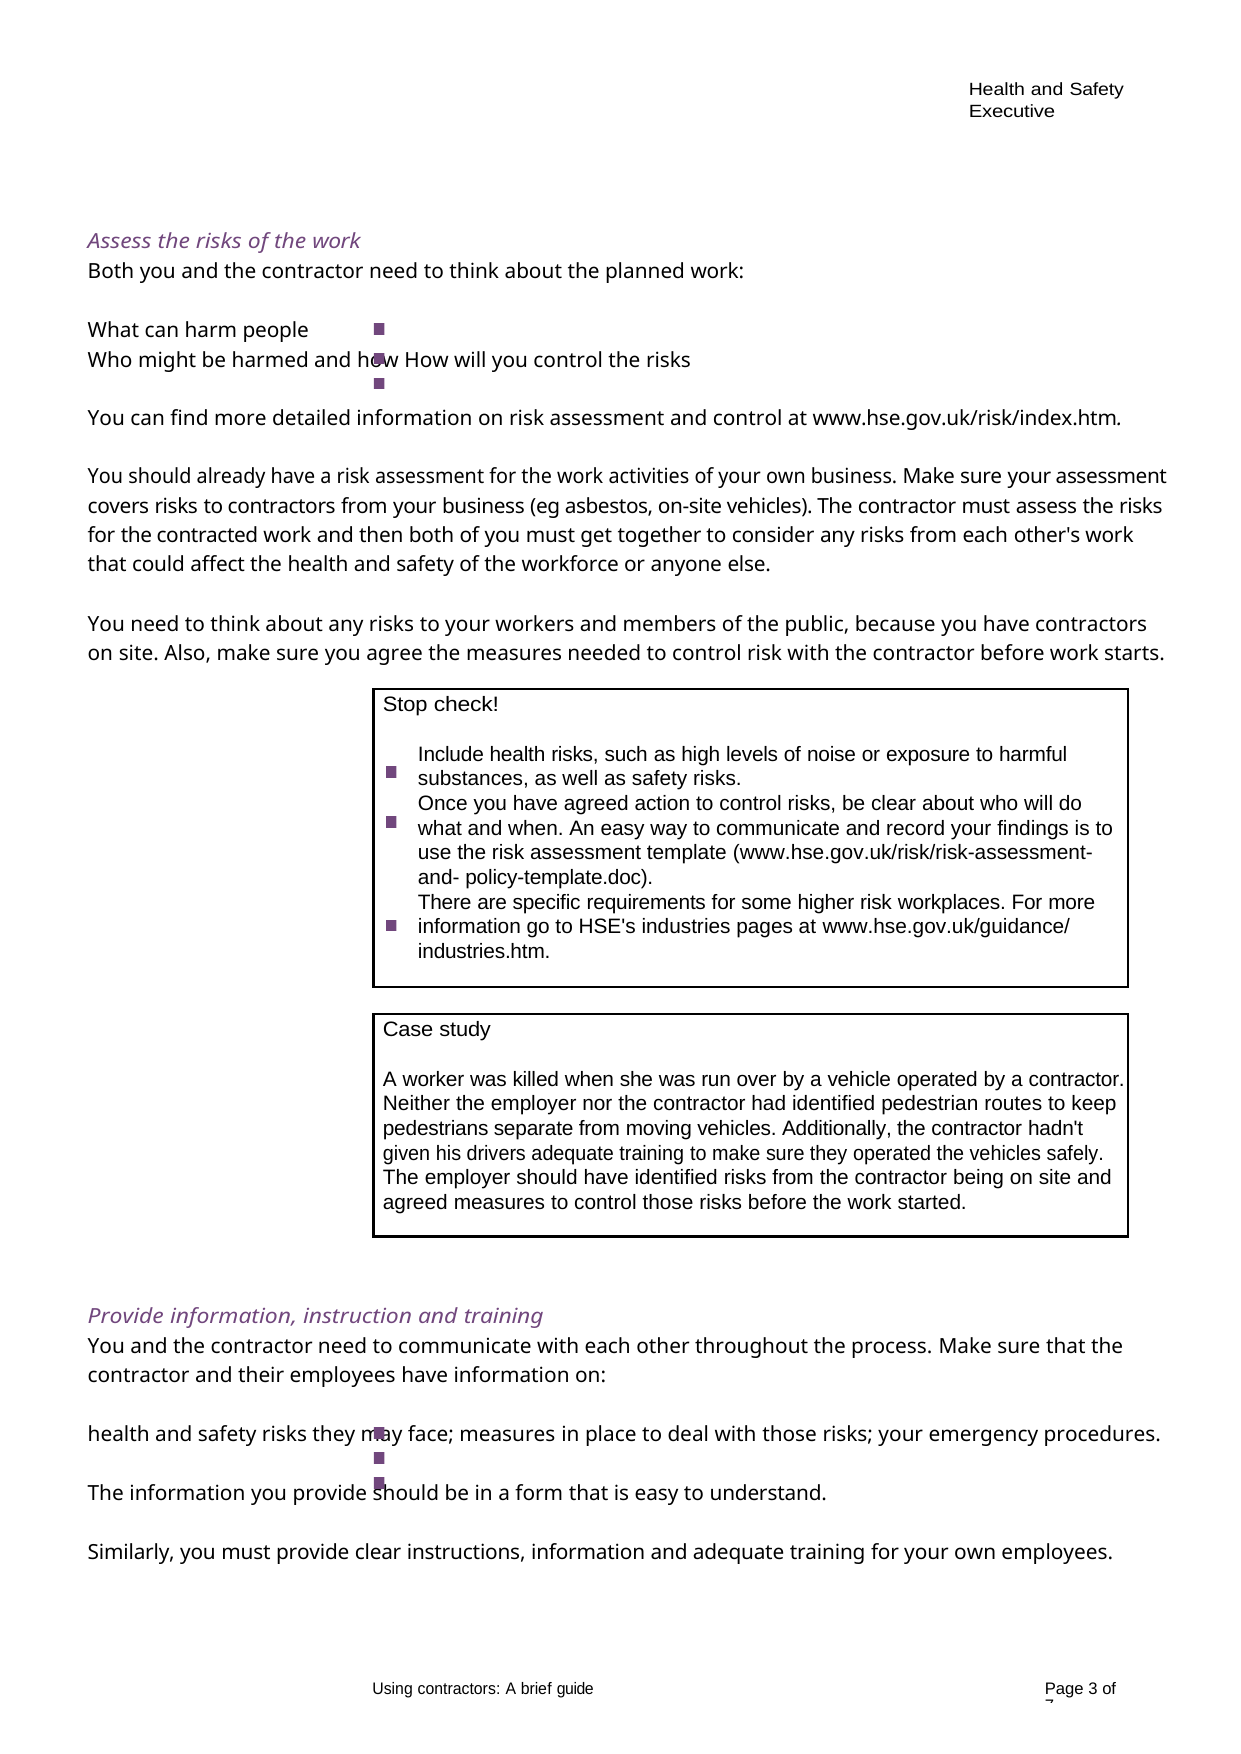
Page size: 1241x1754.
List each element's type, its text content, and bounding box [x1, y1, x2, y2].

picture [373, 1477, 385, 1489]
picture [386, 920, 397, 931]
picture [373, 378, 385, 389]
text What can harm people [87, 315, 1167, 343]
text Assess the risks of the work [87, 227, 1167, 255]
text health and safety risks they may face; measures in place to deal with those risks; your emergency procedures. [87, 1419, 1167, 1448]
picture [373, 1427, 385, 1439]
text You should already have a risk assessment for the work activities of your own business. Make sure your assessment covers risks to contractors from your business (eg asbestos, on-site vehicles). The contractor must assess the risks for the contracted work and then both of you must get together to consider any risks from each other's work that could affect the health and safety of the workforce or anyone else. [87, 462, 1167, 578]
picture [373, 353, 385, 364]
picture [386, 766, 397, 778]
text Both you and the contractor need to think about the planned work: [87, 256, 1167, 284]
text The information you provide should be in a form that is easy to understand. [87, 1478, 1167, 1506]
text You can find more detailed information on risk assessment and control at www.hse.gov.uk/risk/index.htm. [87, 403, 1167, 431]
picture [386, 816, 397, 828]
picture [373, 1452, 385, 1464]
text You need to think about any risks to your workers and members of the public, because you have contractors on site. Also, make sure you agree the measures needed to control risk with the contractor before work starts. [87, 609, 1167, 667]
text Who might be harmed and how How will you control the risks [87, 345, 1167, 373]
picture [373, 323, 385, 335]
text You and the contractor need to communicate with each other throughout the process. Make sure that the contractor and their employees have information on: [87, 1331, 1167, 1389]
text Provide information, instruction and training [87, 1302, 1167, 1330]
text Similarly, you must provide clear instructions, information and adequate training for your own employees. [87, 1537, 1167, 1565]
